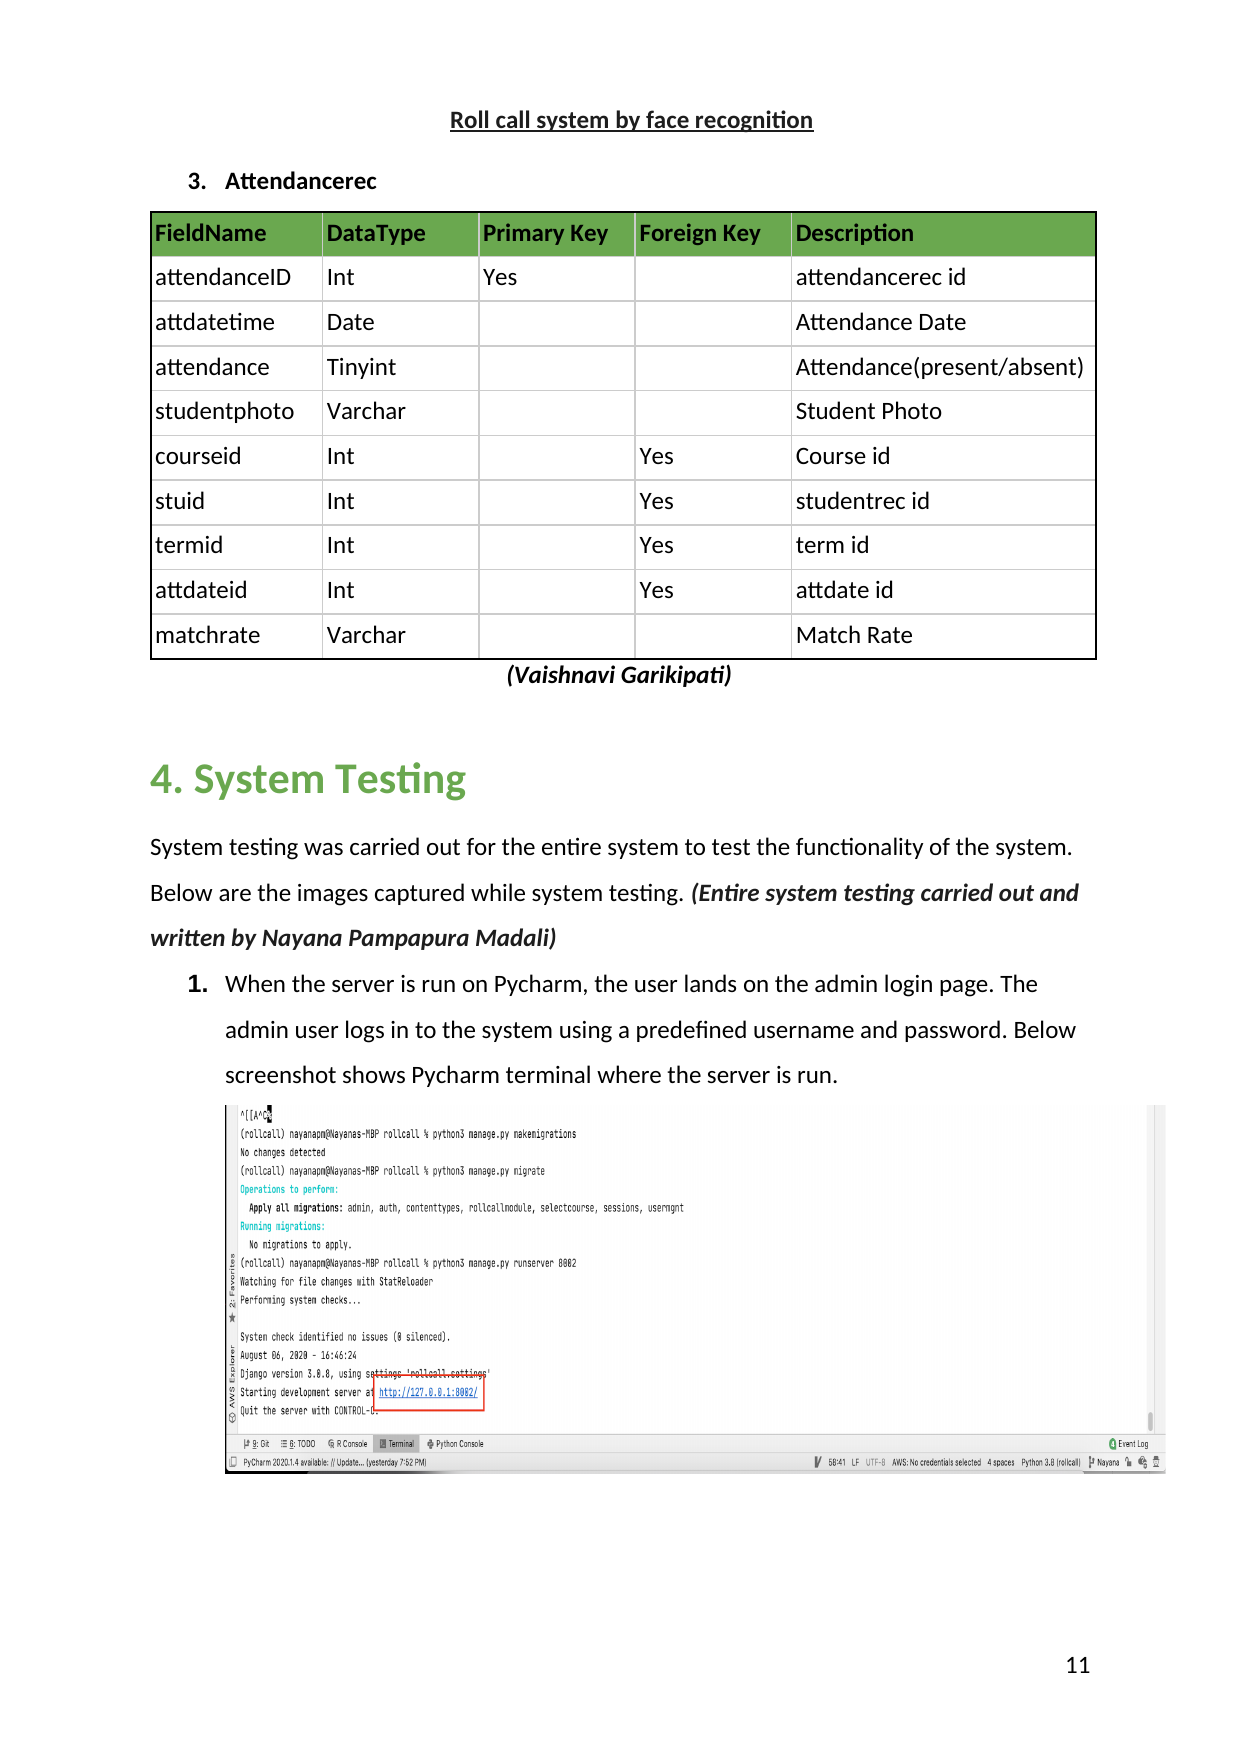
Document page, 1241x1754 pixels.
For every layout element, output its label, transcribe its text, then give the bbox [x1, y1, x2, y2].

table_cell [480, 481, 634, 524]
table_cell [480, 615, 634, 658]
table_cell Yes [636, 570, 791, 613]
table_cell Int [323, 526, 478, 568]
table_cell [636, 615, 791, 658]
table_cell attdatetime [152, 302, 322, 345]
table_cell [636, 347, 791, 390]
table_cell [480, 347, 634, 390]
table_cell Yes [636, 436, 791, 479]
table_cell Int [323, 481, 478, 524]
text 4. System Testing [150, 751, 1090, 804]
table_cell studentphoto [152, 391, 322, 434]
table_header Primary Key [480, 213, 634, 256]
table_cell Match Rate [792, 615, 1095, 658]
table_cell Yes [636, 481, 791, 524]
table_cell [636, 257, 791, 300]
table_cell attendance [152, 347, 322, 390]
list Attendancerec [187, 165, 1090, 196]
table_cell Varchar [323, 615, 478, 658]
table_cell studentrec id [792, 481, 1095, 524]
table_cell attdate id [792, 570, 1095, 613]
table_cell term id [792, 526, 1095, 568]
table_cell Course id [792, 436, 1095, 479]
text System testing was carried out for the entire system to test the functionality of the system. Below are the images captured while system testing. (Entire system testing carried out and written by Nayana Pampapura Madali) [150, 831, 1090, 953]
table_cell stuid [152, 481, 322, 524]
table_cell Tinyint [323, 347, 478, 390]
table_cell [636, 391, 791, 434]
table_cell Yes [636, 526, 791, 568]
table_header Foreign Key [636, 213, 791, 256]
table_cell [480, 391, 634, 434]
table_cell Attendance Date [792, 302, 1095, 345]
table_cell [480, 436, 634, 479]
table_cell courseid [152, 436, 322, 479]
table_cell attdateid [152, 570, 322, 613]
table_header Description [792, 213, 1095, 256]
picture [225, 1105, 1166, 1474]
table_cell Int [323, 436, 478, 479]
table_cell [480, 570, 634, 613]
table_cell attendancerec id [792, 257, 1095, 300]
table_cell Date [323, 302, 478, 345]
text (Vaishnavi Garikipati) [150, 660, 1090, 690]
table_cell matchrate [152, 615, 322, 658]
table_cell Int [323, 570, 478, 613]
table_cell Yes [480, 257, 634, 300]
list When the server is run on Pycharm, the user lands on the admin login page. The admin user logs in to the system using a predefined username and password. Below screenshot shows Pycharm terminal where the server is run. [187, 968, 1090, 1090]
table_header FieldName [152, 213, 322, 256]
table_cell Student Photo [792, 391, 1095, 434]
table_cell [480, 302, 634, 345]
table_cell Int [323, 257, 478, 300]
table_cell Varchar [323, 391, 478, 434]
table_header DataType [323, 213, 478, 256]
table_cell [480, 526, 634, 568]
table_cell Attendance(present/absent) [792, 347, 1095, 390]
table_cell termid [152, 526, 322, 568]
table_cell [636, 302, 791, 345]
table_cell attendanceID [152, 257, 322, 300]
